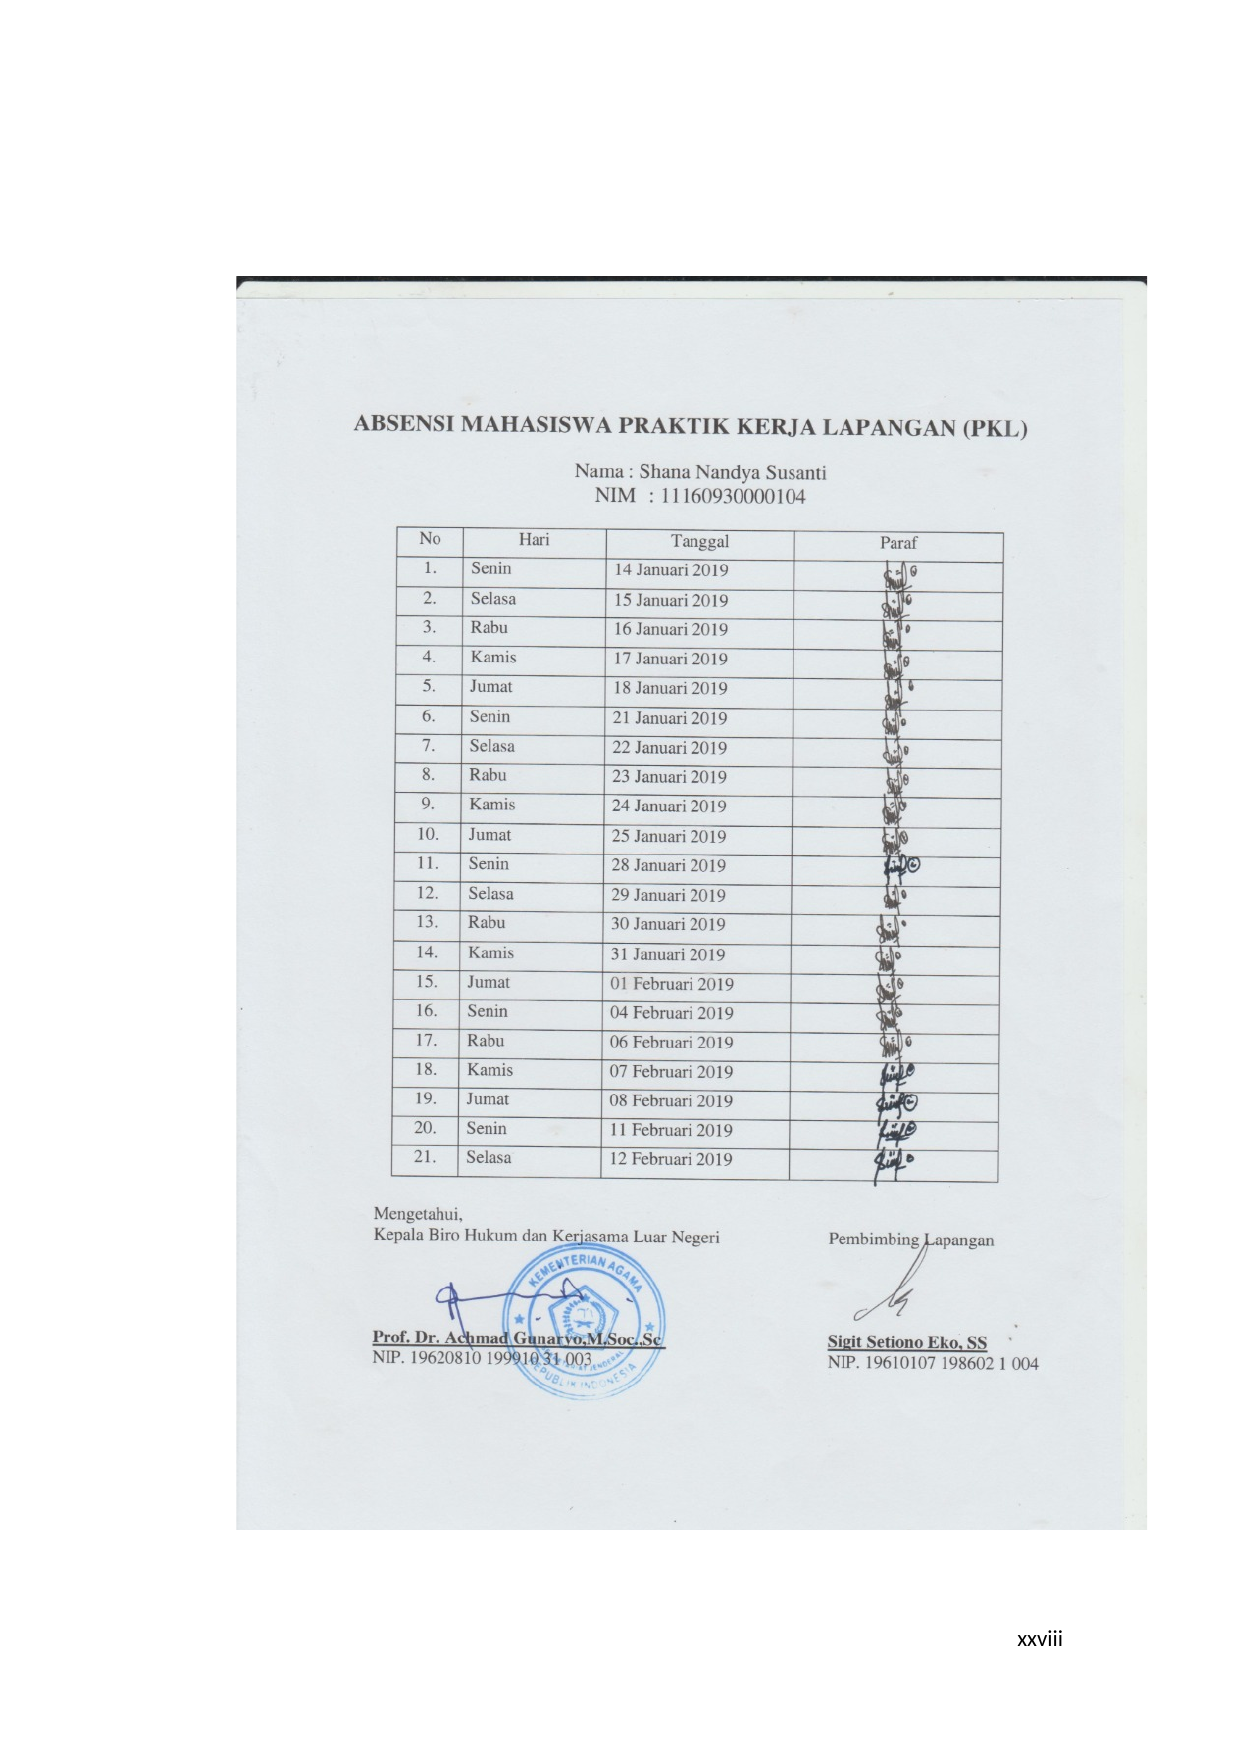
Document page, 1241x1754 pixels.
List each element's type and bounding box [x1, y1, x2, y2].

picture [236, 276, 1148, 1530]
